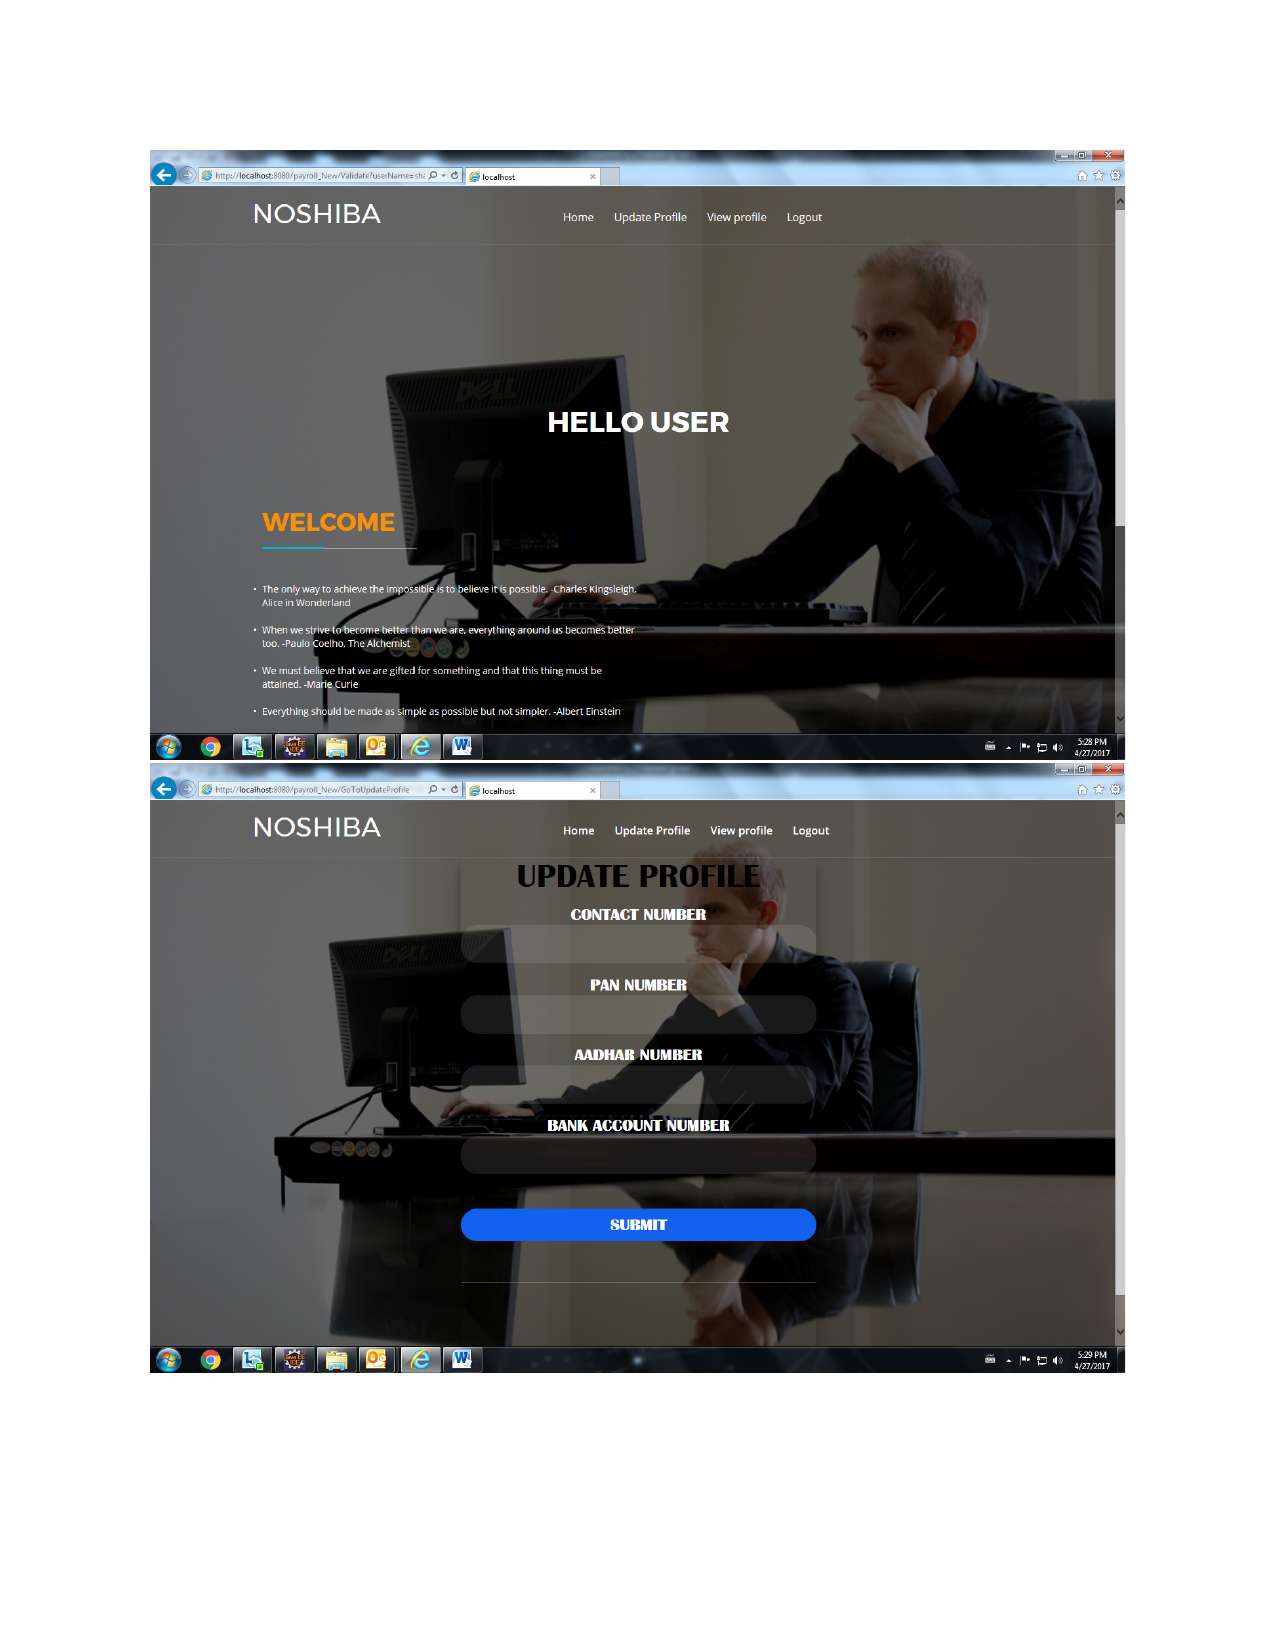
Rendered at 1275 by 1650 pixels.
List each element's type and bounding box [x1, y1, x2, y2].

picture [150, 150, 1125, 760]
picture [150, 763, 1125, 1373]
